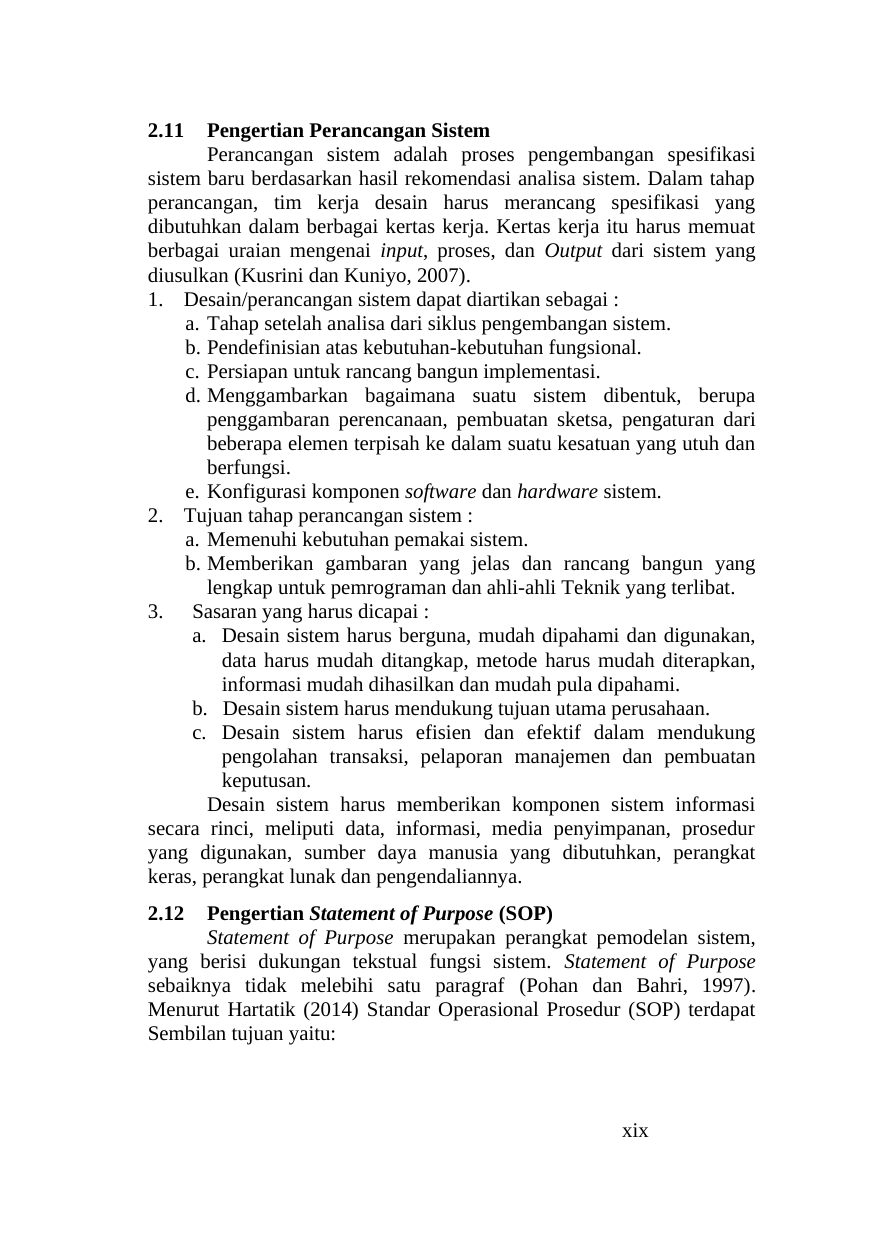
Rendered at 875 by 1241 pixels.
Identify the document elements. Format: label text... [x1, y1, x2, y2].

list Tahap setelah analisa dari siklus pengembangan sistem. [185, 311, 756, 335]
list Pendefinisian atas kebutuhan-kebutuhan fungsional. [185, 335, 756, 359]
text Pengertian Statement of Purpose (SOP) [148, 901, 756, 925]
list Konfigurasi komponen software dan hardware sistem. [185, 479, 756, 503]
list Memberikan gambaran yang jelas dan rancang bangun yang lengkap untuk pemrograman dan ahli-ahli Teknik yang terlibat. [185, 551, 756, 599]
list Desain sistem harus berguna, mudah dipahami dan digunakan, data harus mudah ditangkap, metode harus mudah diterapkan, informasi mudah dihasilkan dan mudah pula dipahami. [192, 623, 756, 696]
list Desain sistem harus efisien dan efektif dalam mendukung pengolahan transaksi, pelaporan manajemen dan pembuatan keputusan. [192, 720, 756, 792]
list Persiapan untuk rancang bangun implementasi. [185, 359, 756, 383]
list Tujuan tahap perancangan sistem : [148, 503, 756, 527]
list Sasaran yang harus dicapai : [148, 599, 756, 623]
list Desain sistem harus mendukung tujuan utama perusahaan. [192, 696, 756, 720]
list Desain/perancangan sistem dapat diartikan sebagai : [148, 287, 756, 311]
text Desain sistem harus memberikan komponen sistem informasi secara rinci, meliputi data, informasi, media penyimpanan, prosedur yang digunakan, sumber daya manusia yang dibutuhkan, perangkat keras, perangkat lunak dan pengendaliannya. [148, 792, 756, 888]
list Menggambarkan bagaimana suatu sistem dibentuk, berupa penggambaran perencanaan, pembuatan sketsa, pengaturan dari beberapa elemen terpisah ke dalam suatu kesatuan yang utuh dan berfungsi. [185, 383, 756, 479]
text Statement of Purpose merupakan perangkat pemodelan sistem, yang berisi dukungan tekstual fungsi sistem. Statement of Purpose sebaiknya tidak melebihi satu paragraf (Pohan dan Bahri, 1997). Menurut Hartatik (2014) Standar Operasional Prosedur (SOP) terdapat Sembilan tujuan yaitu: [148, 925, 756, 1045]
text Pengertian Perancangan Sistem [148, 118, 756, 142]
list Perancangan sistem adalah proses pengembangan spesifikasi sistem baru berdasarkan hasil rekomendasi analisa sistem. Dalam tahap perancangan, tim kerja desain harus merancang spesifikasi yang dibutuhkan dalam berbagai kertas kerja. Kertas kerja itu harus memuat berbagai uraian mengenai input, proses, dan Output dari sistem yang diusulkan (Kusrini dan Kuniyo, 2007). [148, 142, 756, 287]
list Memenuhi kebutuhan pemakai sistem. [185, 527, 756, 551]
